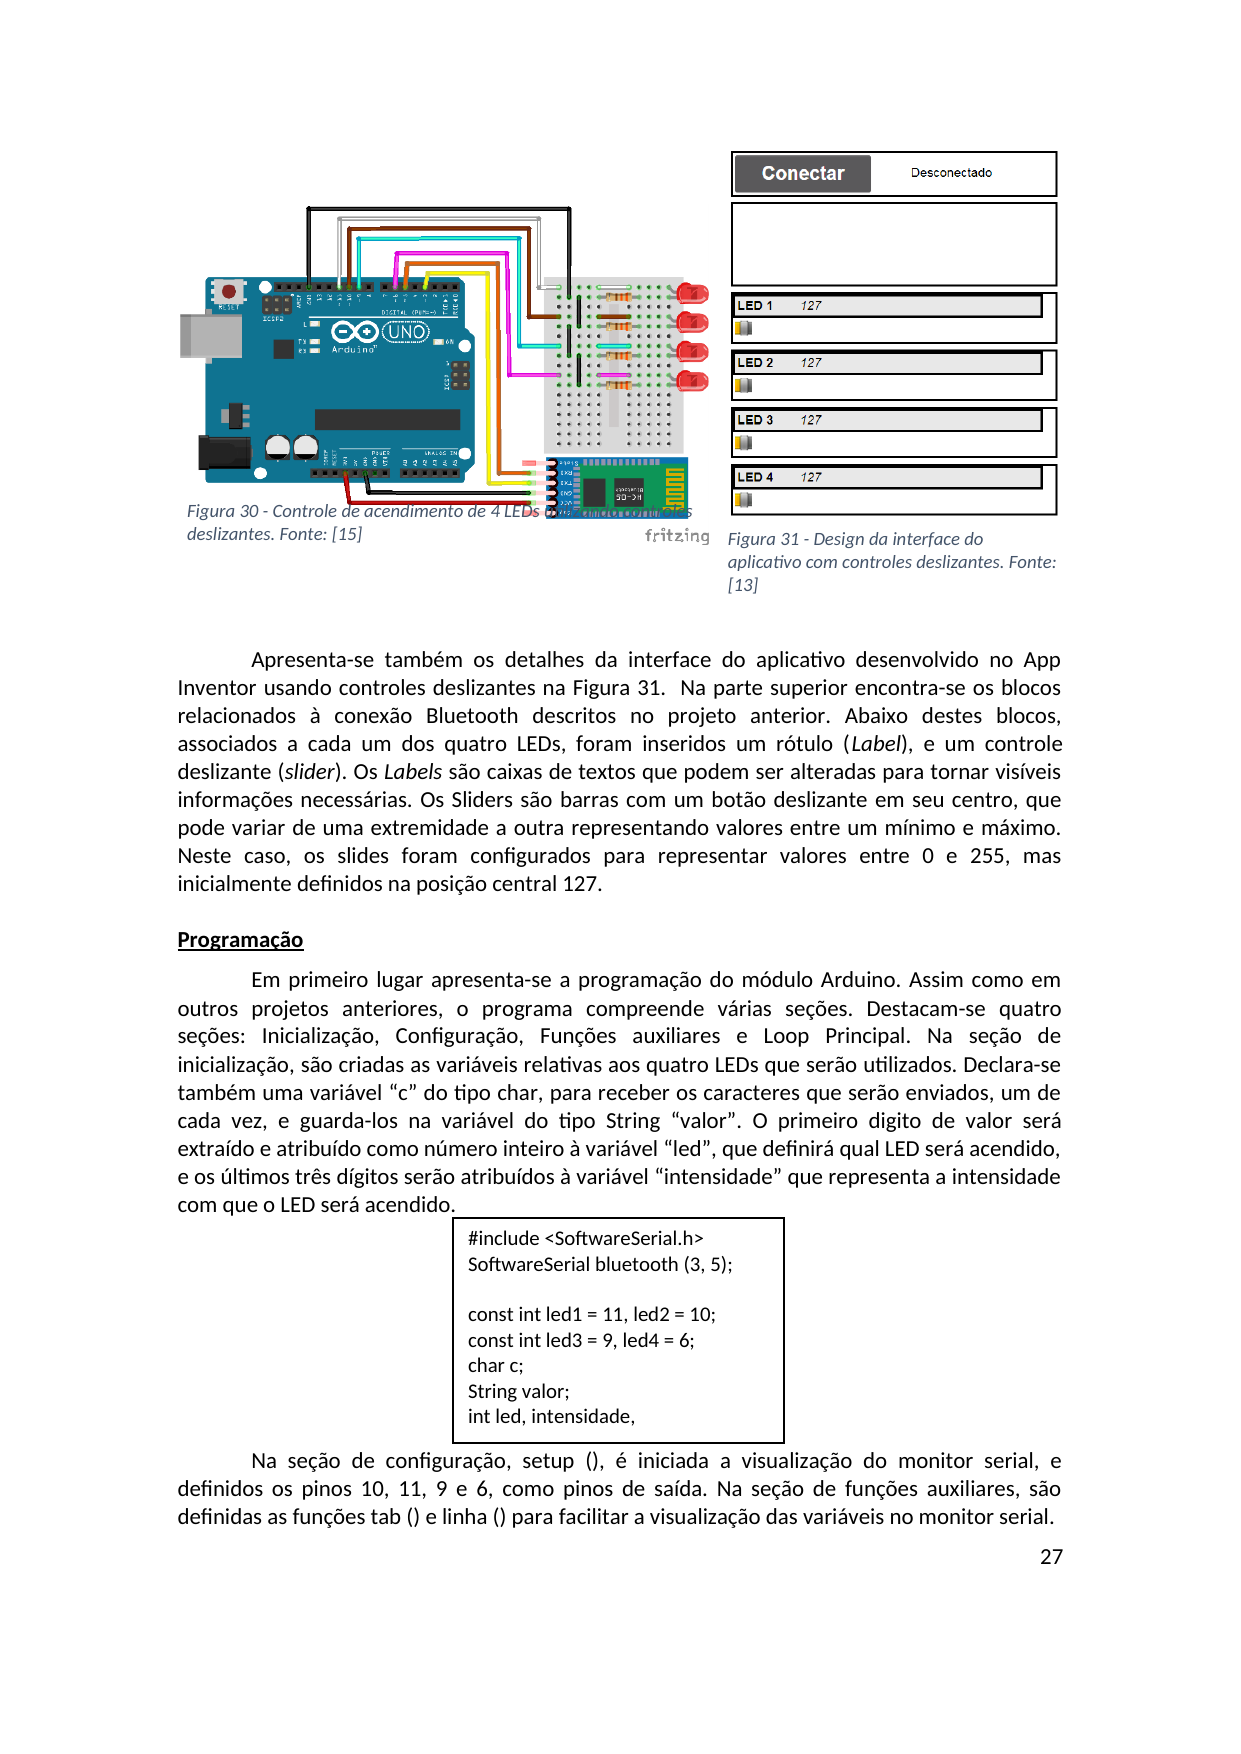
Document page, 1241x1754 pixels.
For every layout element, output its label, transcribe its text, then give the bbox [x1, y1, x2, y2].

text Apresenta-se também os detalhes da interface do aplicativo desenvolvido no App Inventor usando controles deslizantes na Figura 31. Na parte superior encontra-se os blocos relacionados à conexão Bluetooth descritos no projeto anterior. Abaixo destes blocos, associados a cada um dos quatro LEDs, foram inseridos um rótulo (Label), e um controle deslizante (slider). Os Labels são caixas de textos que podem ser alteradas para tornar visíveis informações necessárias. Os Sliders são barras com um botão deslizante em seu centro, que pode variar de uma extremidade a outra representando valores entre um mínimo e máximo. Neste caso, os slides foram configurados para representar valores entre 0 e 255, mas inicialmente definidos na posição central 127. [177, 645, 1063, 897]
picture [180, 204, 709, 545]
picture [727, 147, 1060, 518]
list Na seção de configuração, setup (), é iniciada a visualização do monitor serial, e definidos os pinos 10, 11, 9 e 6, como pinos de saída. Na seção de funções auxiliares, são definidas as funções tab () e linha () para facilitar a visualização das variáveis no monitor serial. [177, 1446, 1063, 1530]
text Programação [177, 925, 1063, 953]
list Em primeiro lugar apresenta-se a programação do módulo Arduino. Assim como em outros projetos anteriores, o programa compreende várias seções. Destacam-se quatro seções: Inicialização, Configuração, Funções auxiliares e Loop Principal. Na seção de inicialização, são criadas as variáveis relativas aos quatro LEDs que serão utilizados. Declara-se também uma variável “c” do tipo char, para receber os caracteres que serão enviados, um de cada vez, e guarda-los na variável do tipo String “valor”. O primeiro digito de valor será extraído e atribuído como número inteiro à variável “led”, que definirá qual LED será acendido, e os últimos três dígitos serão atribuídos à variável “intensidade” que representa a intensidade com que o LED será acendido. [177, 966, 1063, 1218]
